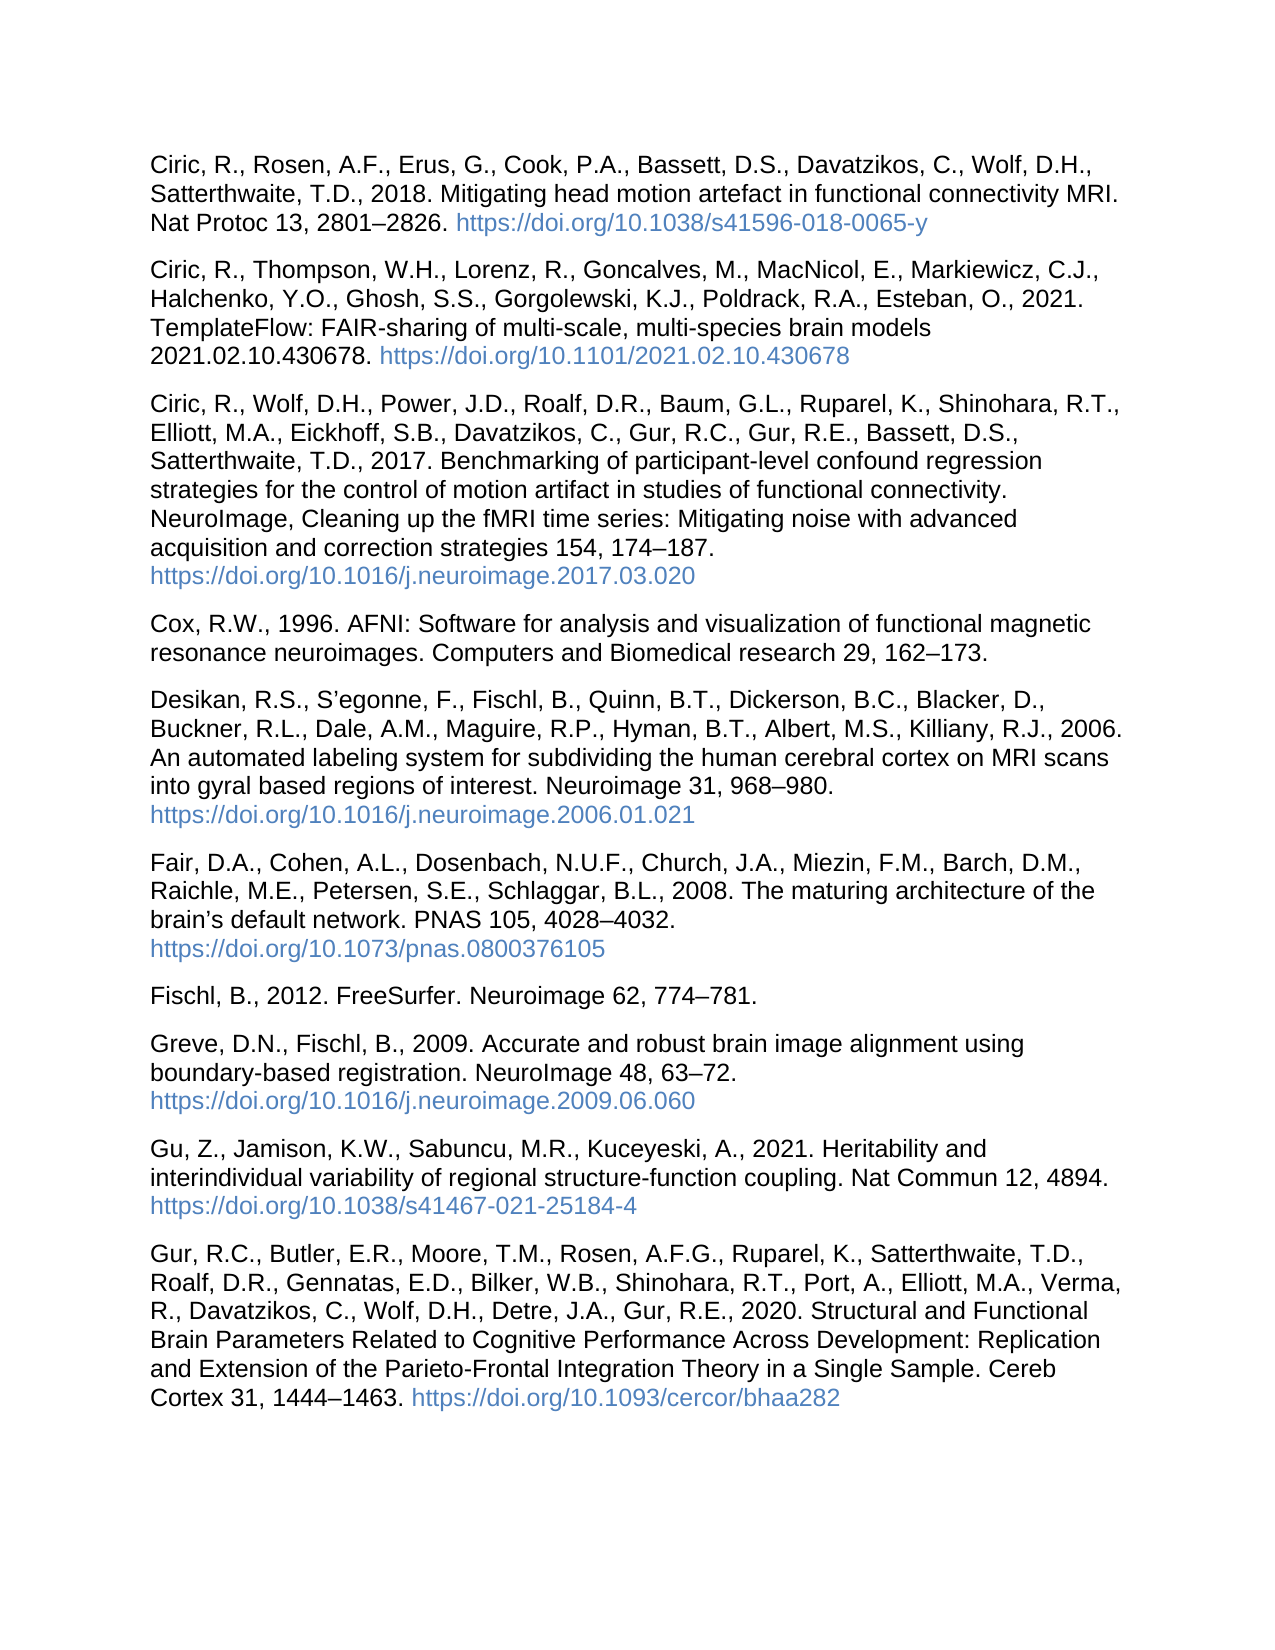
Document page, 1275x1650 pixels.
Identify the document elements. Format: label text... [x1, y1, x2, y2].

text Ciric, R., Wolf, D.H., Power, J.D., Roalf, D.R., Baum, G.L., Ruparel, K., Shinohara, R.T., Elliott, M.A., Eickhoff, S.B., Davatzikos, C., Gur, R.C., Gur, R.E., Bassett, D.S., Satterthwaite, T.D., 2017. Benchmarking of participant-level confound regression strategies for the control of motion artifact in studies of functional connectivity. NeuroImage, Cleaning up the fMRI time series: Mitigating noise with advanced acquisition and correction strategies 154, 174–187. https://doi.org/10.1016/j.neuroimage.2017.03.020 [150, 389, 1125, 590]
text Cox, R.W., 1996. AFNI: Software for analysis and visualization of functional magnetic resonance neuroimages. Computers and Biomedical research 29, 162–173. [150, 609, 1125, 666]
text Greve, D.N., Fischl, B., 2009. Accurate and robust brain image alignment using boundary-based registration. NeuroImage 48, 63–72. https://doi.org/10.1016/j.neuroimage.2009.06.060 [150, 1029, 1125, 1115]
text Desikan, R.S., S’egonne, F., Fischl, B., Quinn, B.T., Dickerson, B.C., Blacker, D., Buckner, R.L., Dale, A.M., Maguire, R.P., Hyman, B.T., Albert, M.S., Killiany, R.J., 2006. An automated labeling system for subdividing the human cerebral cortex on MRI scans into gyral based regions of interest. Neuroimage 31, 968–980. https://doi.org/10.1016/j.neuroimage.2006.01.021 [150, 685, 1125, 829]
text Fischl, B., 2012. FreeSurfer. Neuroimage 62, 774–781. [150, 981, 1125, 1010]
text Ciric, R., Thompson, W.H., Lorenz, R., Goncalves, M., MacNicol, E., Markiewicz, C.J., Halchenko, Y.O., Ghosh, S.S., Gorgolewski, K.J., Poldrack, R.A., Esteban, O., 2021. TemplateFlow: FAIR-sharing of multi-scale, multi-species brain models 2021.02.10.430678. https://doi.org/10.1101/2021.02.10.430678 [150, 255, 1125, 370]
text Ciric, R., Rosen, A.F., Erus, G., Cook, P.A., Bassett, D.S., Davatzikos, C., Wolf, D.H., Satterthwaite, T.D., 2018. Mitigating head motion artefact in functional connectivity MRI. Nat Protoc 13, 2801–2826. https://doi.org/10.1038/s41596-018-0065-y [150, 150, 1125, 236]
text Fair, D.A., Cohen, A.L., Dosenbach, N.U.F., Church, J.A., Miezin, F.M., Barch, D.M., Raichle, M.E., Petersen, S.E., Schlaggar, B.L., 2008. The maturing architecture of the brain’s default network. PNAS 105, 4028–4032. https://doi.org/10.1073/pnas.0800376105 [150, 847, 1125, 962]
text Gur, R.C., Butler, E.R., Moore, T.M., Rosen, A.F.G., Ruparel, K., Satterthwaite, T.D., Roalf, D.R., Gennatas, E.D., Bilker, W.B., Shinohara, R.T., Port, A., Elliott, M.A., Verma, R., Davatzikos, C., Wolf, D.H., Detre, J.A., Gur, R.E., 2020. Structural and Functional Brain Parameters Related to Cognitive Performance Across Development: Replication and Extension of the Parieto-Frontal Integration Theory in a Single Sample. Cereb Cortex 31, 1444–1463. https://doi.org/10.1093/cercor/bhaa282 [150, 1239, 1125, 1411]
text Gu, Z., Jamison, K.W., Sabuncu, M.R., Kuceyeski, A., 2021. Heritability and interindividual variability of regional structure-function coupling. Nat Commun 12, 4894. https://doi.org/10.1038/s41467-021-25184-4 [150, 1134, 1125, 1220]
